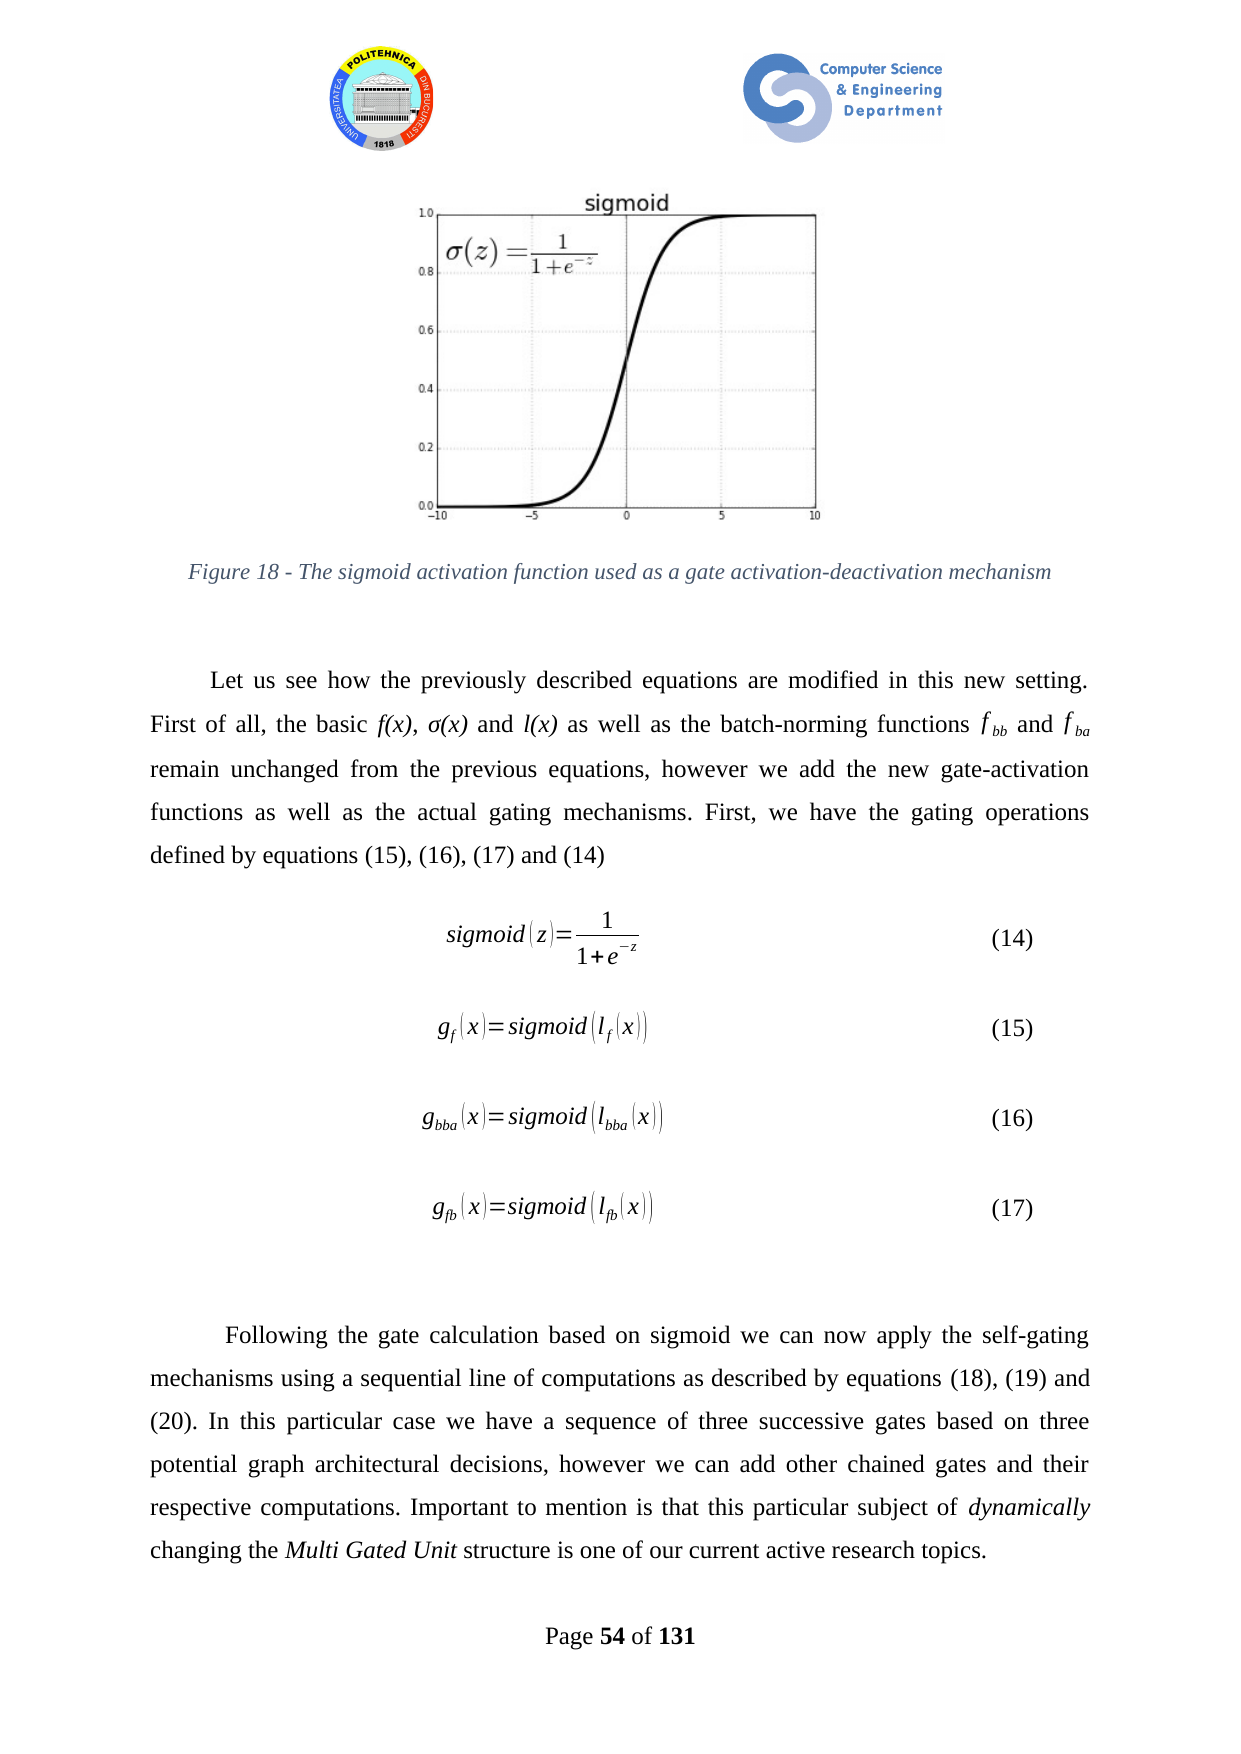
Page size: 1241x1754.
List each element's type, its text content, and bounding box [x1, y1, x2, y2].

picture [329, 46, 434, 151]
text Let us see how the previously described equations are modified in this new setting. First of all, the basic f(x), σ(x) and l(x) as well as the batch-norming functions and remain unchanged from the previous equations, however we add the new gate-activation functions as well as the actual gating mechanisms. First, we have the gating operations defined by equations (15), (16), (17) and (14) [150, 665, 1090, 869]
table_cell [150, 1080, 934, 1170]
text Following the gate calculation based on sigmoid we can now apply the self-gating mechanisms using a sequential line of computations as described by equations (18), (19) and (20). In this particular case we have a sequence of three successive gates based on three potential graph architectural decisions, however we can add other chained gates and their respective computations. Important to mention is that this particular subject of dynamically changing the Multi Gated Unit structure is one of our current active research topics. [150, 1320, 1090, 1564]
table_header Figure 18 - The sigmoid activation function used as a gate activation-deactivation mechanism [150, 179, 1090, 605]
table_cell (17) [934, 1170, 1090, 1260]
table_cell [150, 1170, 934, 1260]
picture [377, 178, 864, 544]
table_cell [150, 990, 934, 1080]
table_header [150, 900, 934, 990]
table_cell (16) [934, 1080, 1090, 1170]
table_cell (15) [934, 990, 1090, 1080]
table_header (14) [934, 900, 1090, 990]
picture [742, 53, 946, 144]
